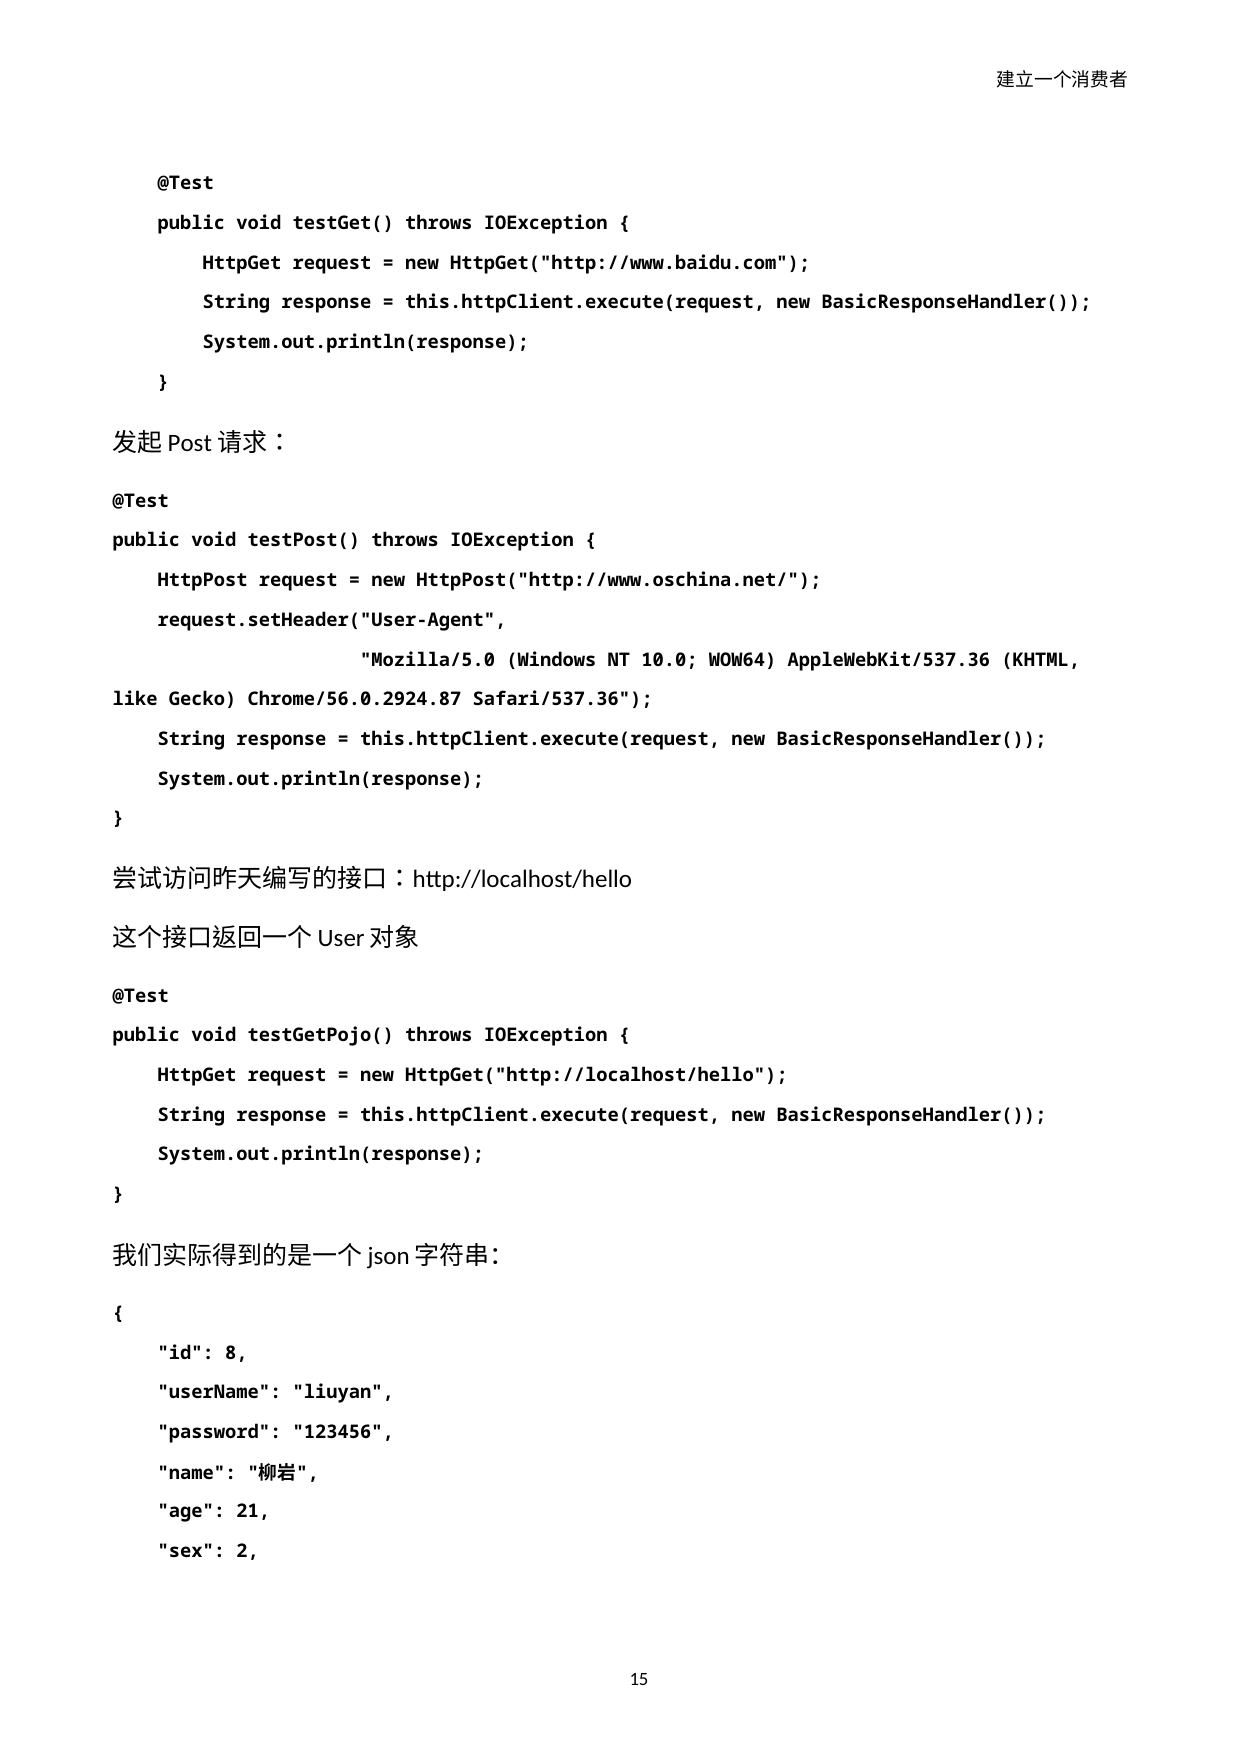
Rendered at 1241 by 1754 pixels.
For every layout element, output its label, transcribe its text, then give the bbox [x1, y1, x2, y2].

text 我们实际得到的是一个json字符串： [112, 1234, 1128, 1273]
text 发起Post请求： [112, 422, 1128, 461]
text 这个接口返回一个User对象 [112, 916, 1128, 956]
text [112, 1292, 1128, 1570]
text @Test public void testGet() throws IOException { HttpGet request = new HttpGet("http://www.baidu.com"); String response = this.httpClient.execute(request, new BasicResponseHandler()); System.out.println(response); } [112, 163, 1128, 401]
text 尝试访问昨天编写的接口：http://localhost/hello [112, 858, 1128, 898]
text @Test public void testPost() throws IOException { HttpPost request = new HttpPost("http://www.oschina.net/"); request.setHeader("User-Agent", "Mozilla/5.0 (Windows NT 10.0; WOW64) AppleWebKit/537.36 (KHTML, like Gecko) Chrome/56.0.2924.87 Safari/537.36"); String response = this.httpClient.execute(request, new BasicResponseHandler()); System.out.println(response); } [112, 480, 1128, 837]
text @Test public void testGetPojo() throws IOException { HttpGet request = new HttpGet("http://localhost/hello"); String response = this.httpClient.execute(request, new BasicResponseHandler()); System.out.println(response); } [112, 975, 1128, 1213]
